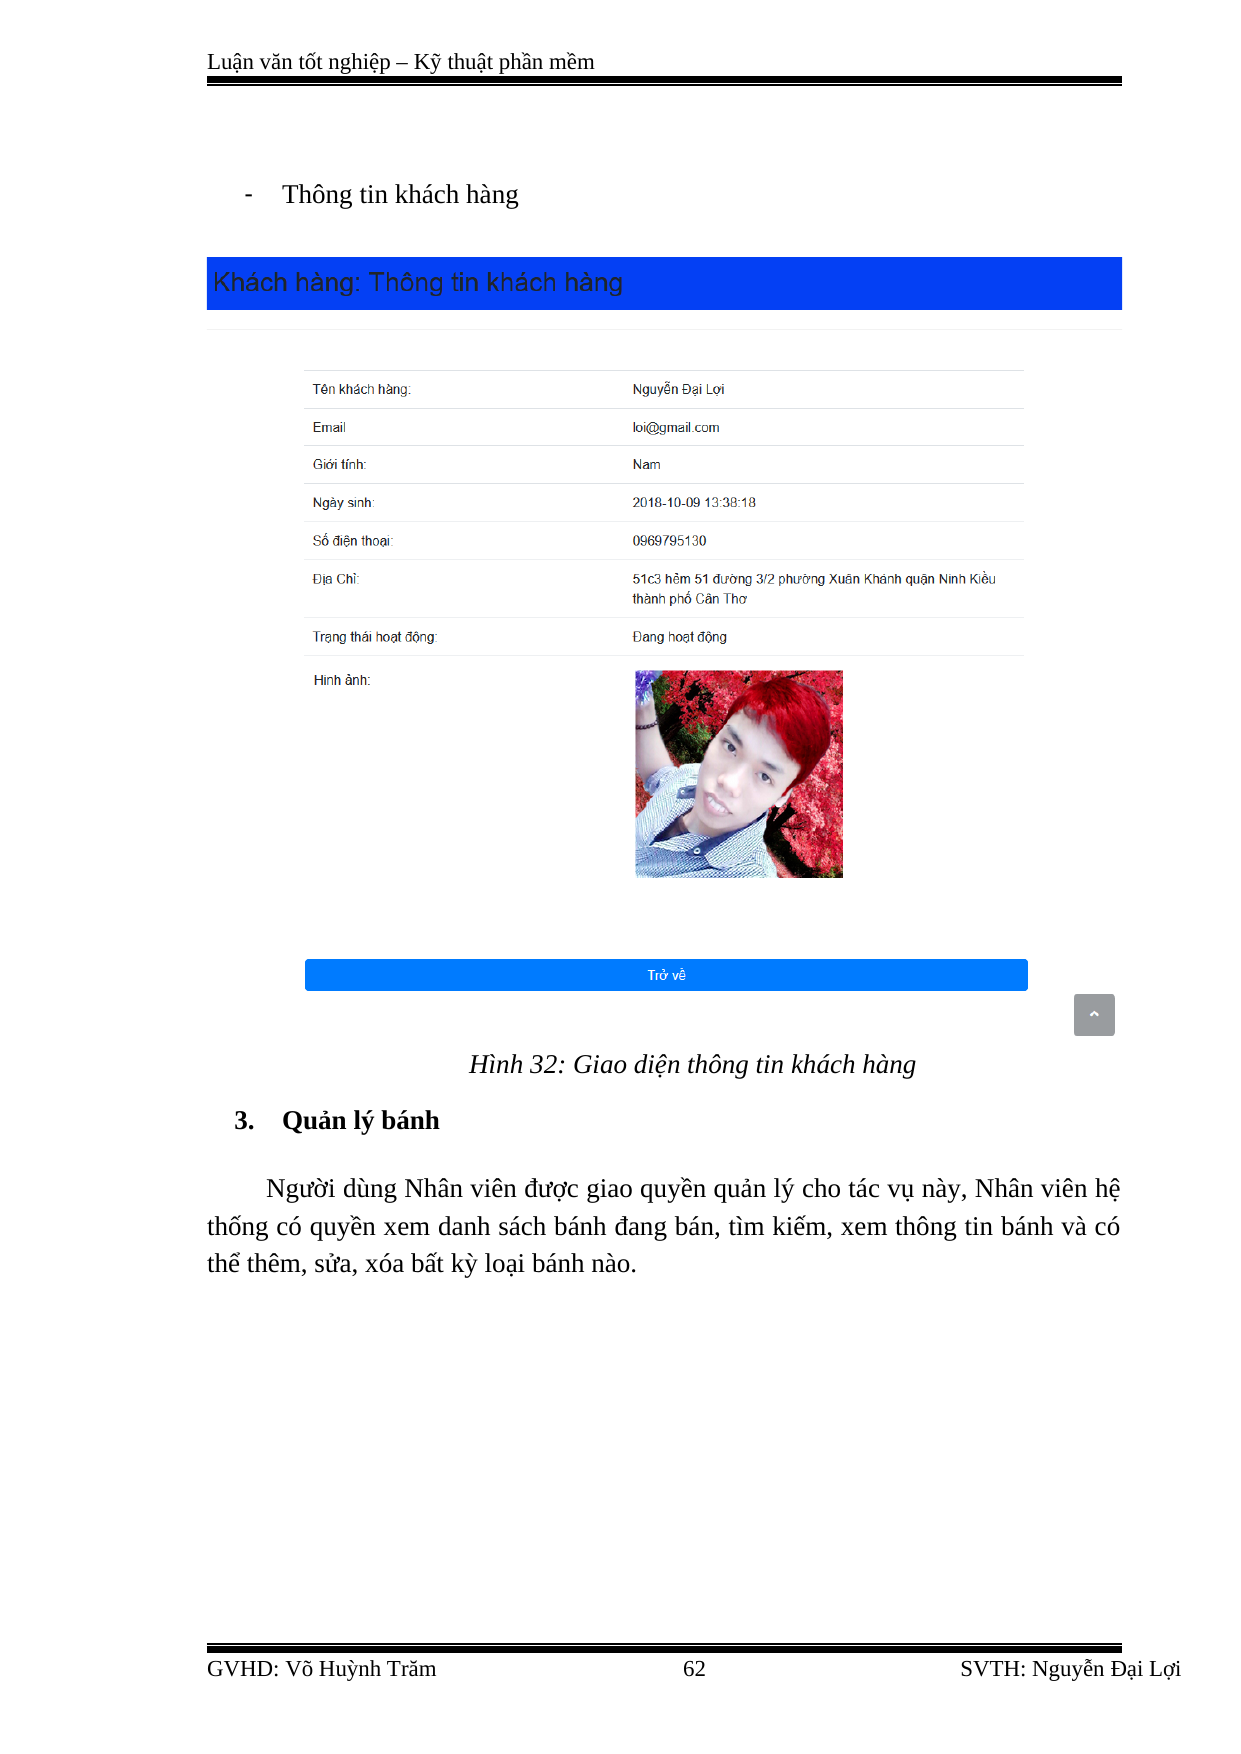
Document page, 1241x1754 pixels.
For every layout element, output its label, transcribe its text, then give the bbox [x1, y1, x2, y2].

list Thông tin khách hàng [244, 177, 1122, 210]
text Người dùng Nhân viên được giao quyền quản lý cho tác vụ này, Nhân viên hệ thống có quyền xem danh sách bánh đang bán, tìm kiếm, xem thông tin bánh và có thể thêm, sửa, xóa bất kỳ loại bánh nào. [207, 1173, 1122, 1278]
picture [206, 257, 1123, 656]
subtitle Quản lý bánh [244, 1104, 1122, 1135]
picture [206, 661, 1123, 1042]
text Hình 32: Giao diện thông tin khách hàng [207, 1048, 1122, 1079]
